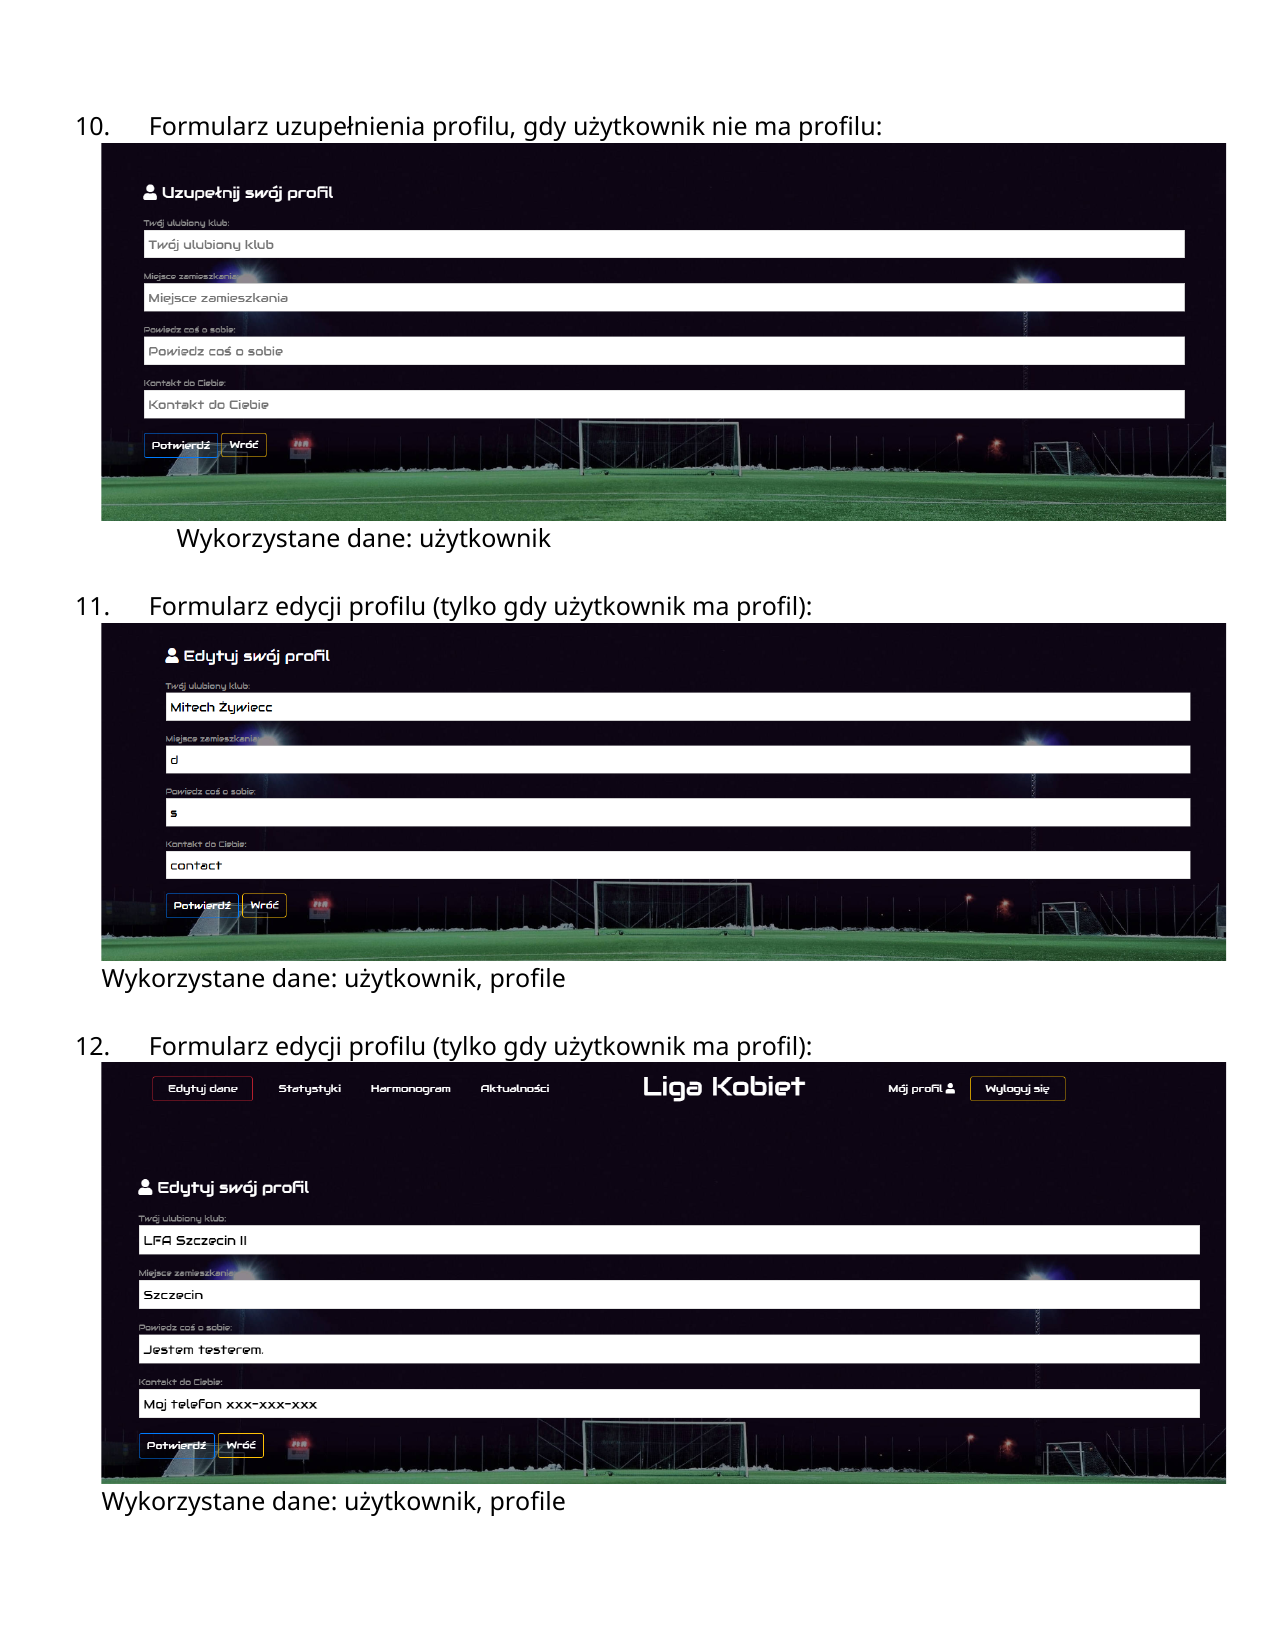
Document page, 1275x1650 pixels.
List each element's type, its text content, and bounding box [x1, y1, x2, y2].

picture [101, 623, 1227, 961]
text Wykorzystane dane: użytkownik [150, 521, 1200, 555]
list Wykorzystane dane: użytkownik, profile [101, 1484, 1200, 1517]
picture [101, 143, 1227, 521]
picture [101, 1062, 1227, 1484]
